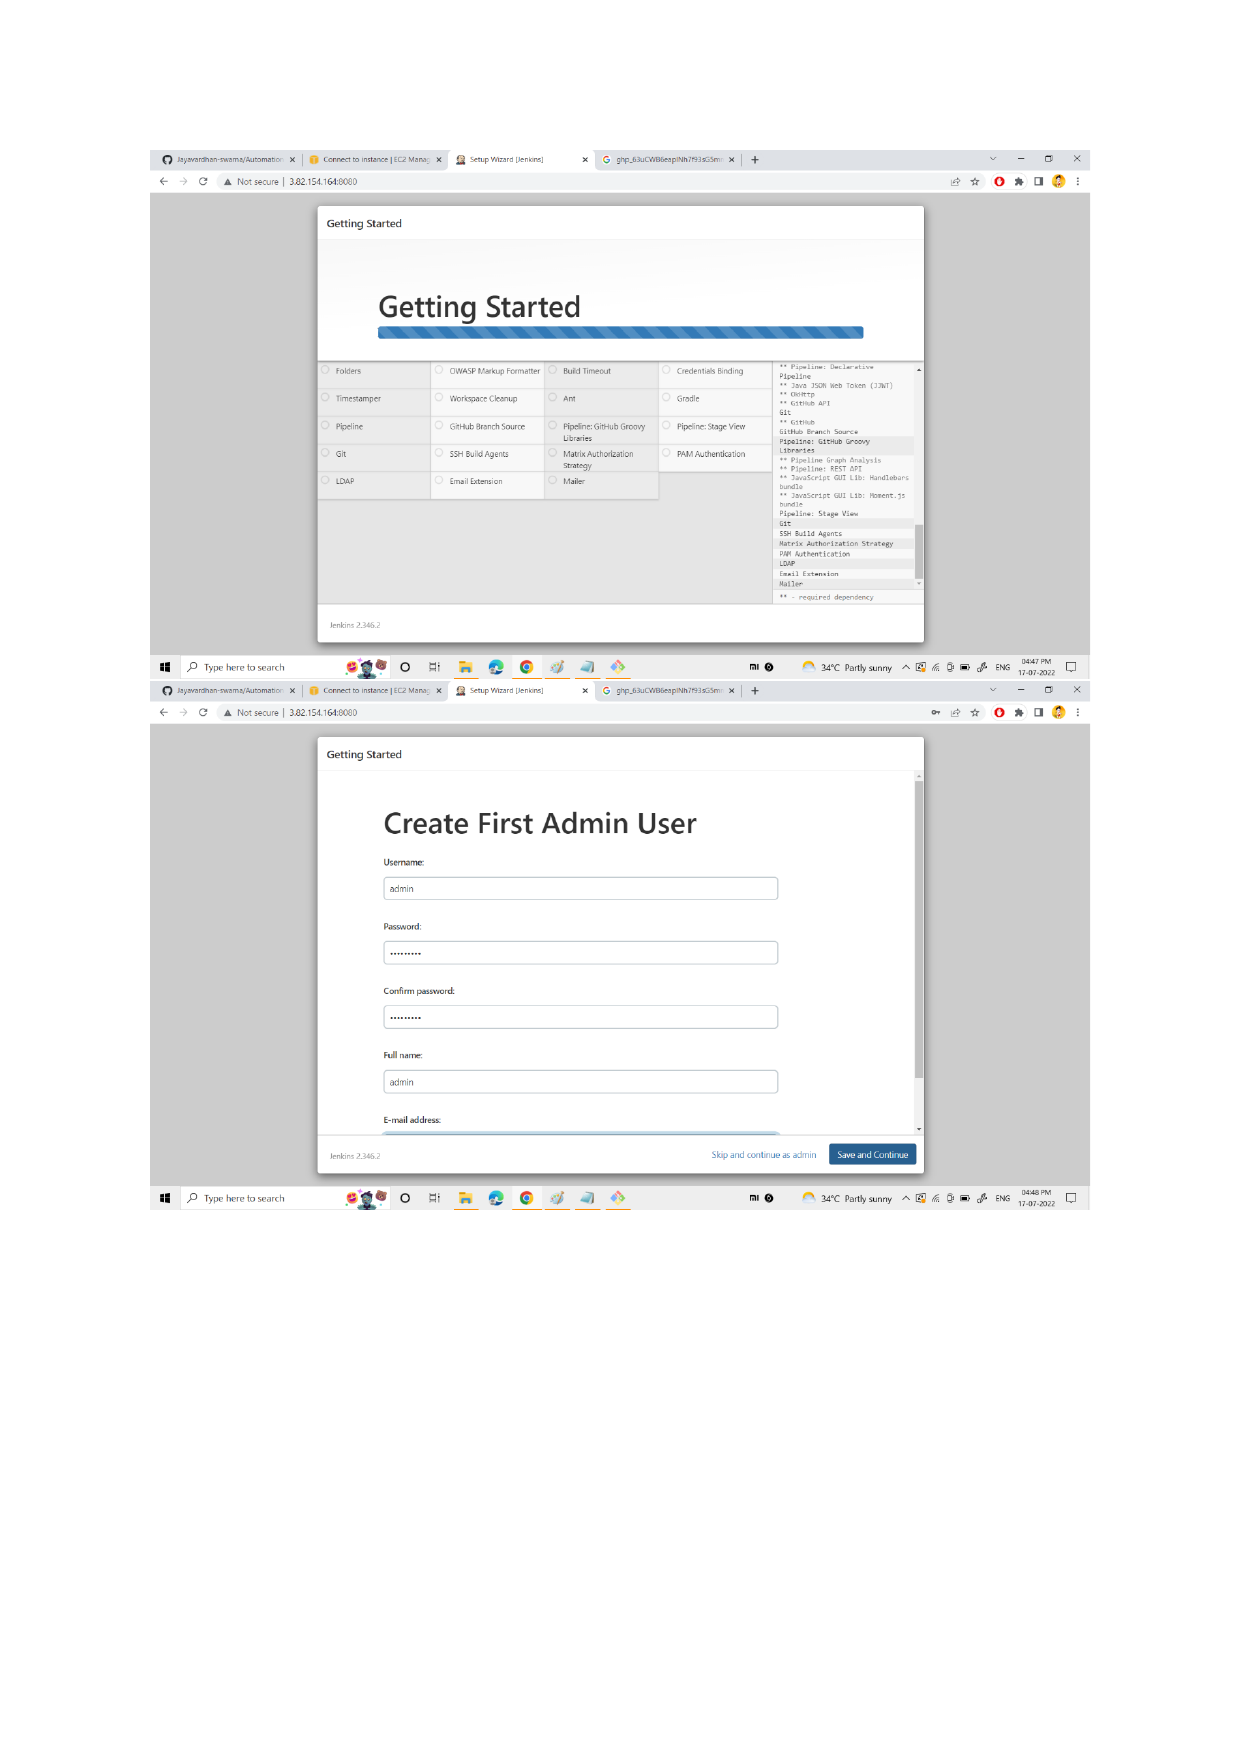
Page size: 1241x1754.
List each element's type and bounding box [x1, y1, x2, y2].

picture [150, 150, 1091, 679]
picture [150, 681, 1091, 1210]
